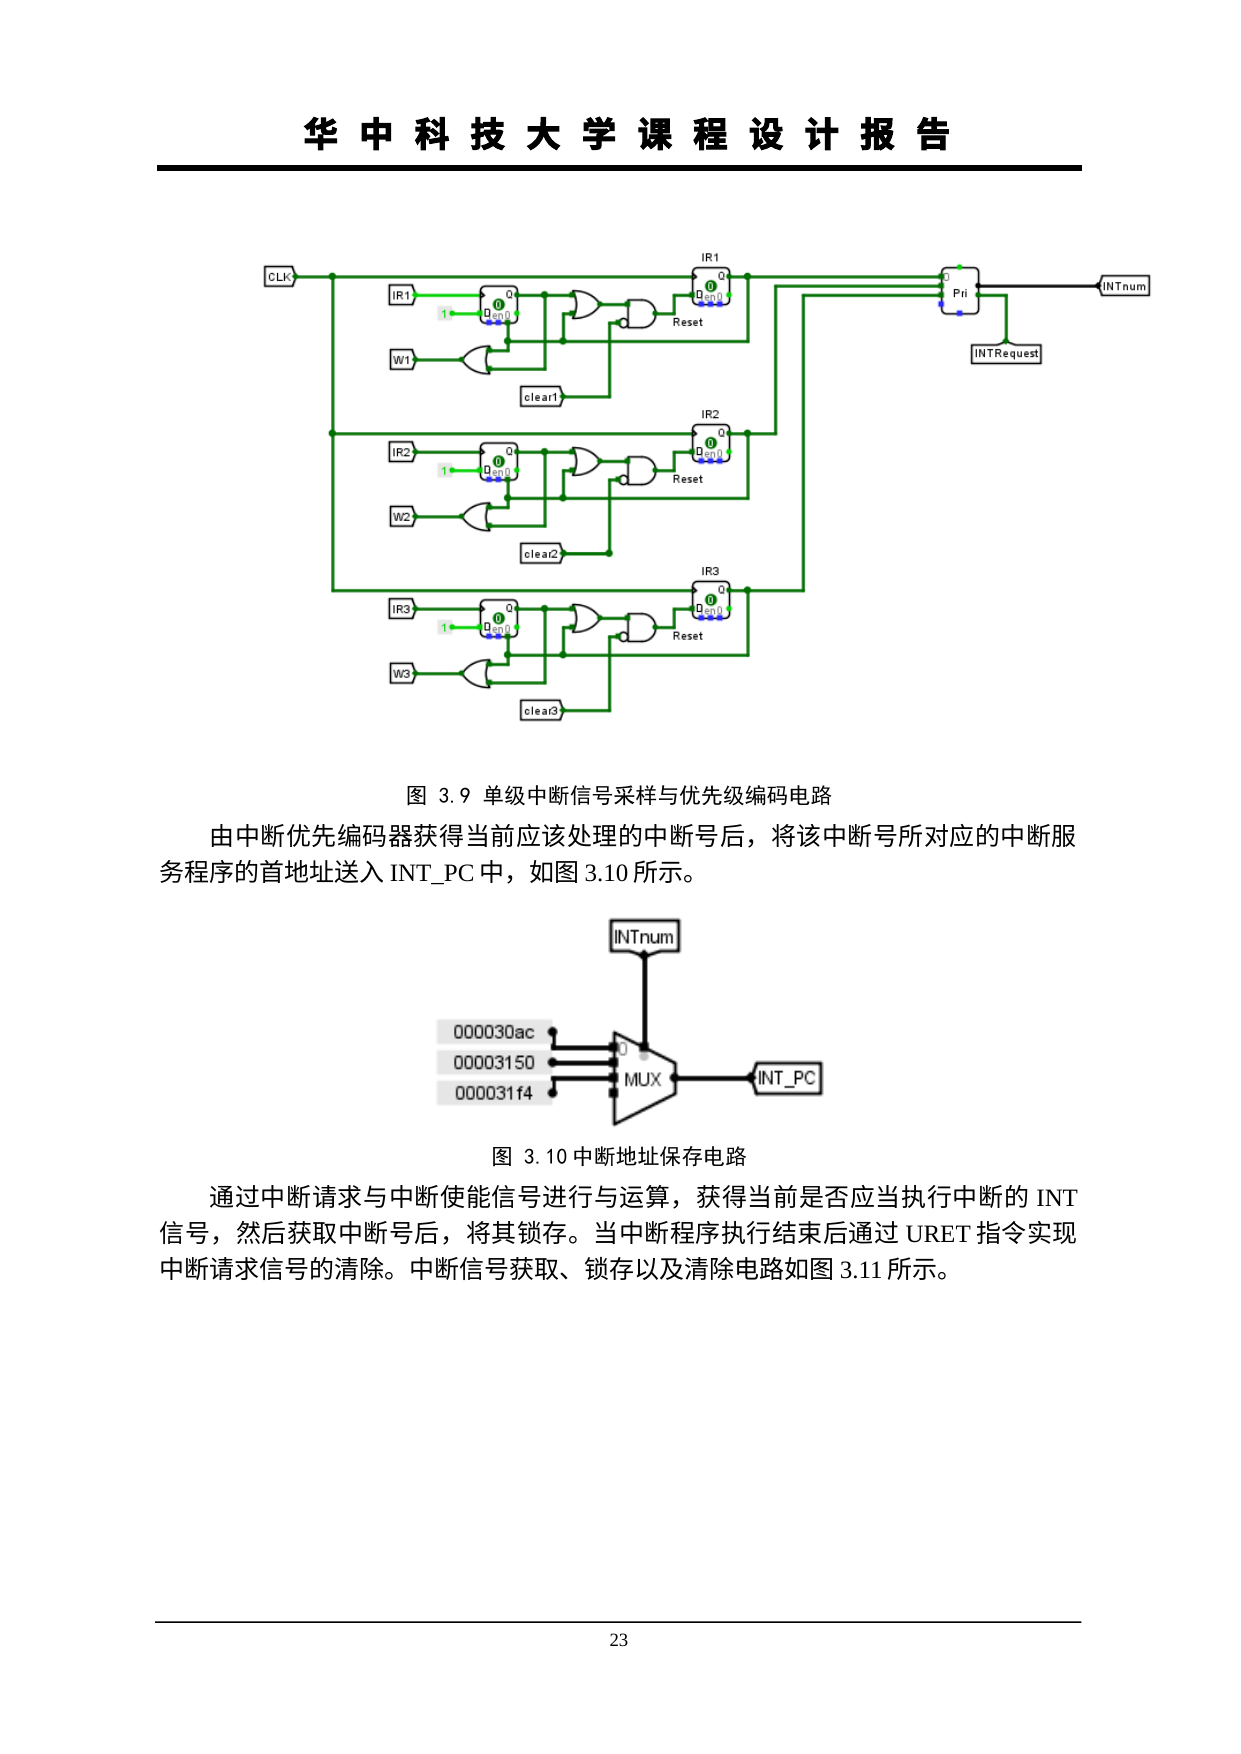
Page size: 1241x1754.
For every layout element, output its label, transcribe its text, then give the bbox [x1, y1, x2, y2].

picture [209, 198, 1173, 739]
text 由中断优先编码器获得当前应该处理的中断号后，将该中断号所对应的中断服务程序的首地址送入INT_PC中，如图3.10所示。 [159, 816, 1078, 889]
picture [409, 898, 878, 1134]
text 图 3.10中断地址保存电路 [159, 1143, 1078, 1168]
text 通过中断请求与中断使能信号进行与运算，获得当前是否应当执行中断的INT信号，然后获取中断号后，将其锁存。当中断程序执行结束后通过URET指令实现中断请求信号的清除。中断信号获取、锁存以及清除电路如图3.11所示。 [159, 1177, 1078, 1286]
text 图 3.9 单级中断信号采样与优先级编码电路 [159, 782, 1078, 807]
